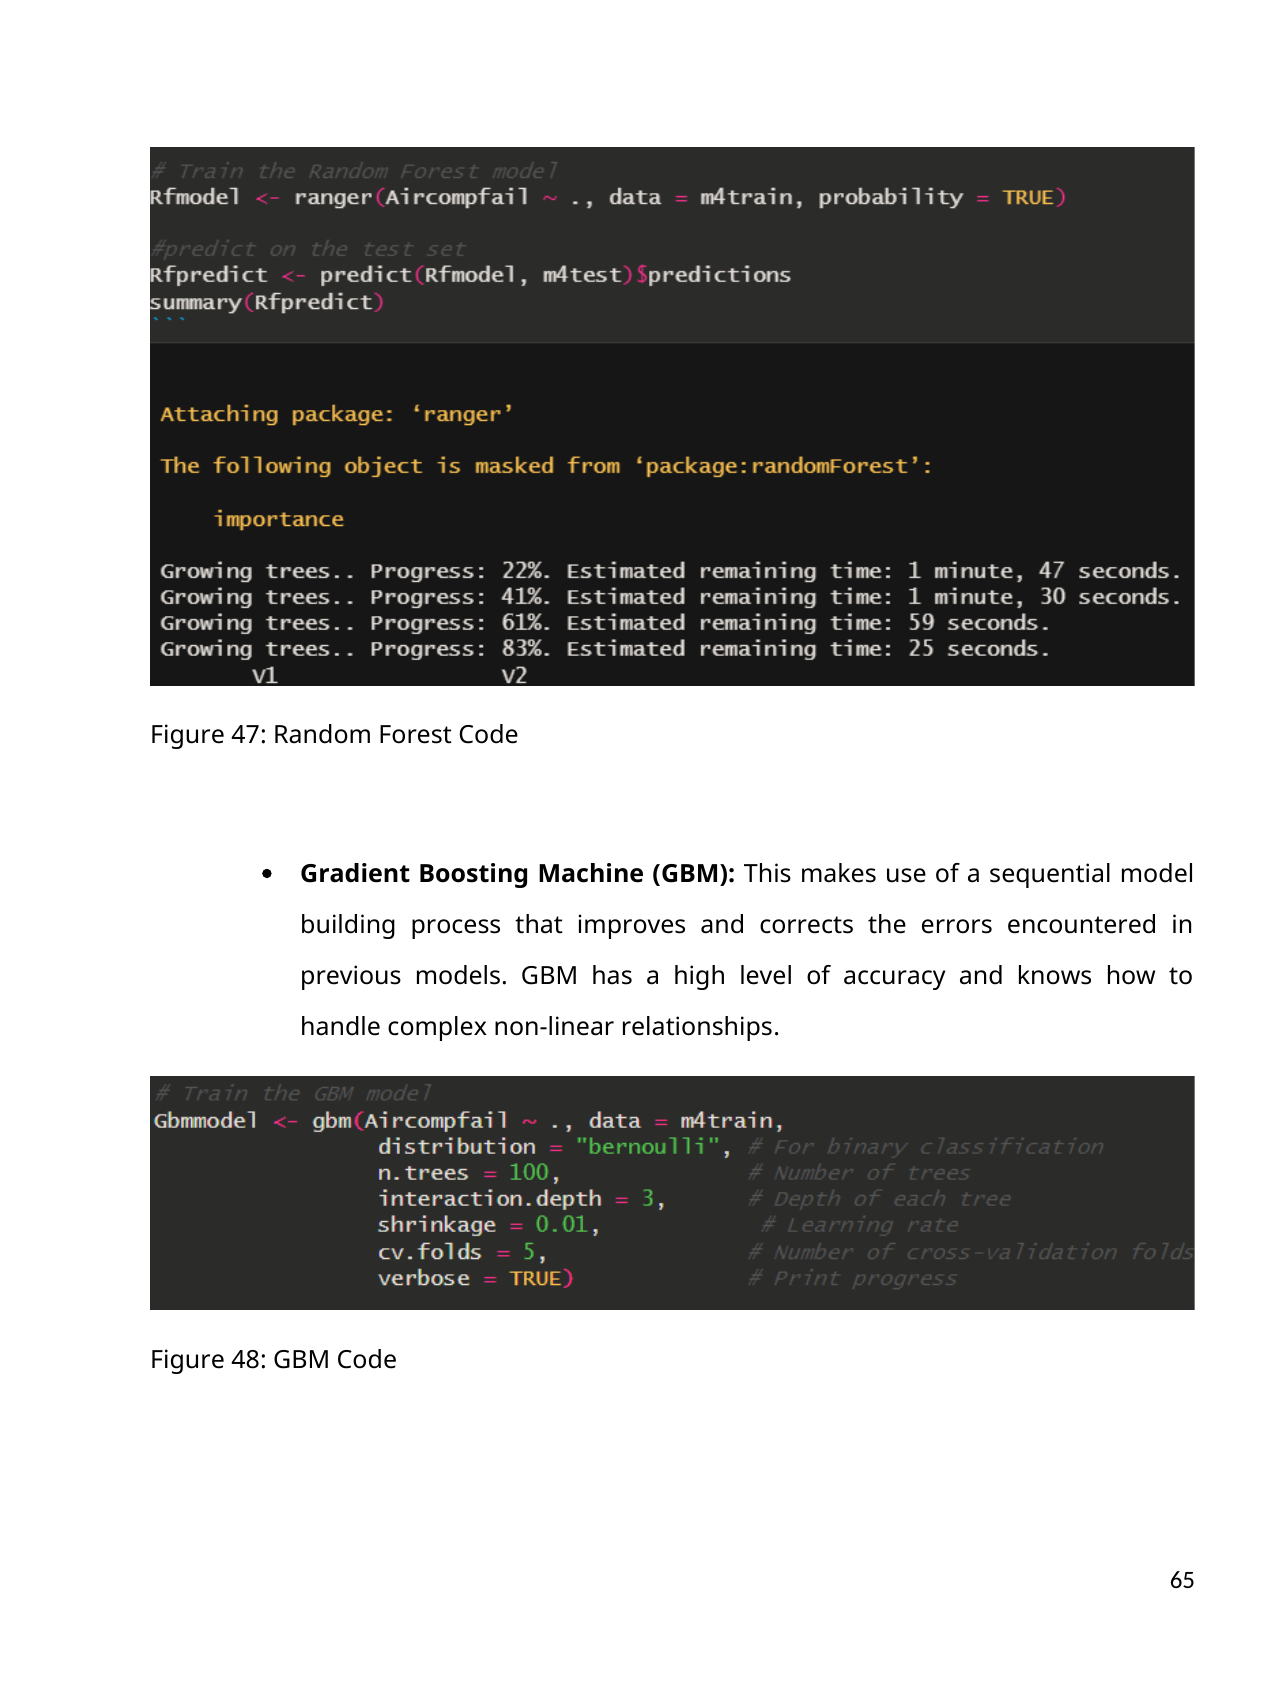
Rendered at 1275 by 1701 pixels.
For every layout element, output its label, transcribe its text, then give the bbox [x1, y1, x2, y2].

text Figure 47: Random Forest Code [150, 717, 1195, 751]
list Gradient Boosting Machine (GBM): This makes use of a sequential model building process that improves and corrects the errors encountered in previous models. GBM has a high level of accuracy and knows how to handle complex non-linear relationships. [262, 855, 1195, 1043]
picture [150, 147, 1195, 686]
text Figure 48: GBM Code [150, 1342, 1195, 1376]
picture [150, 1076, 1195, 1310]
